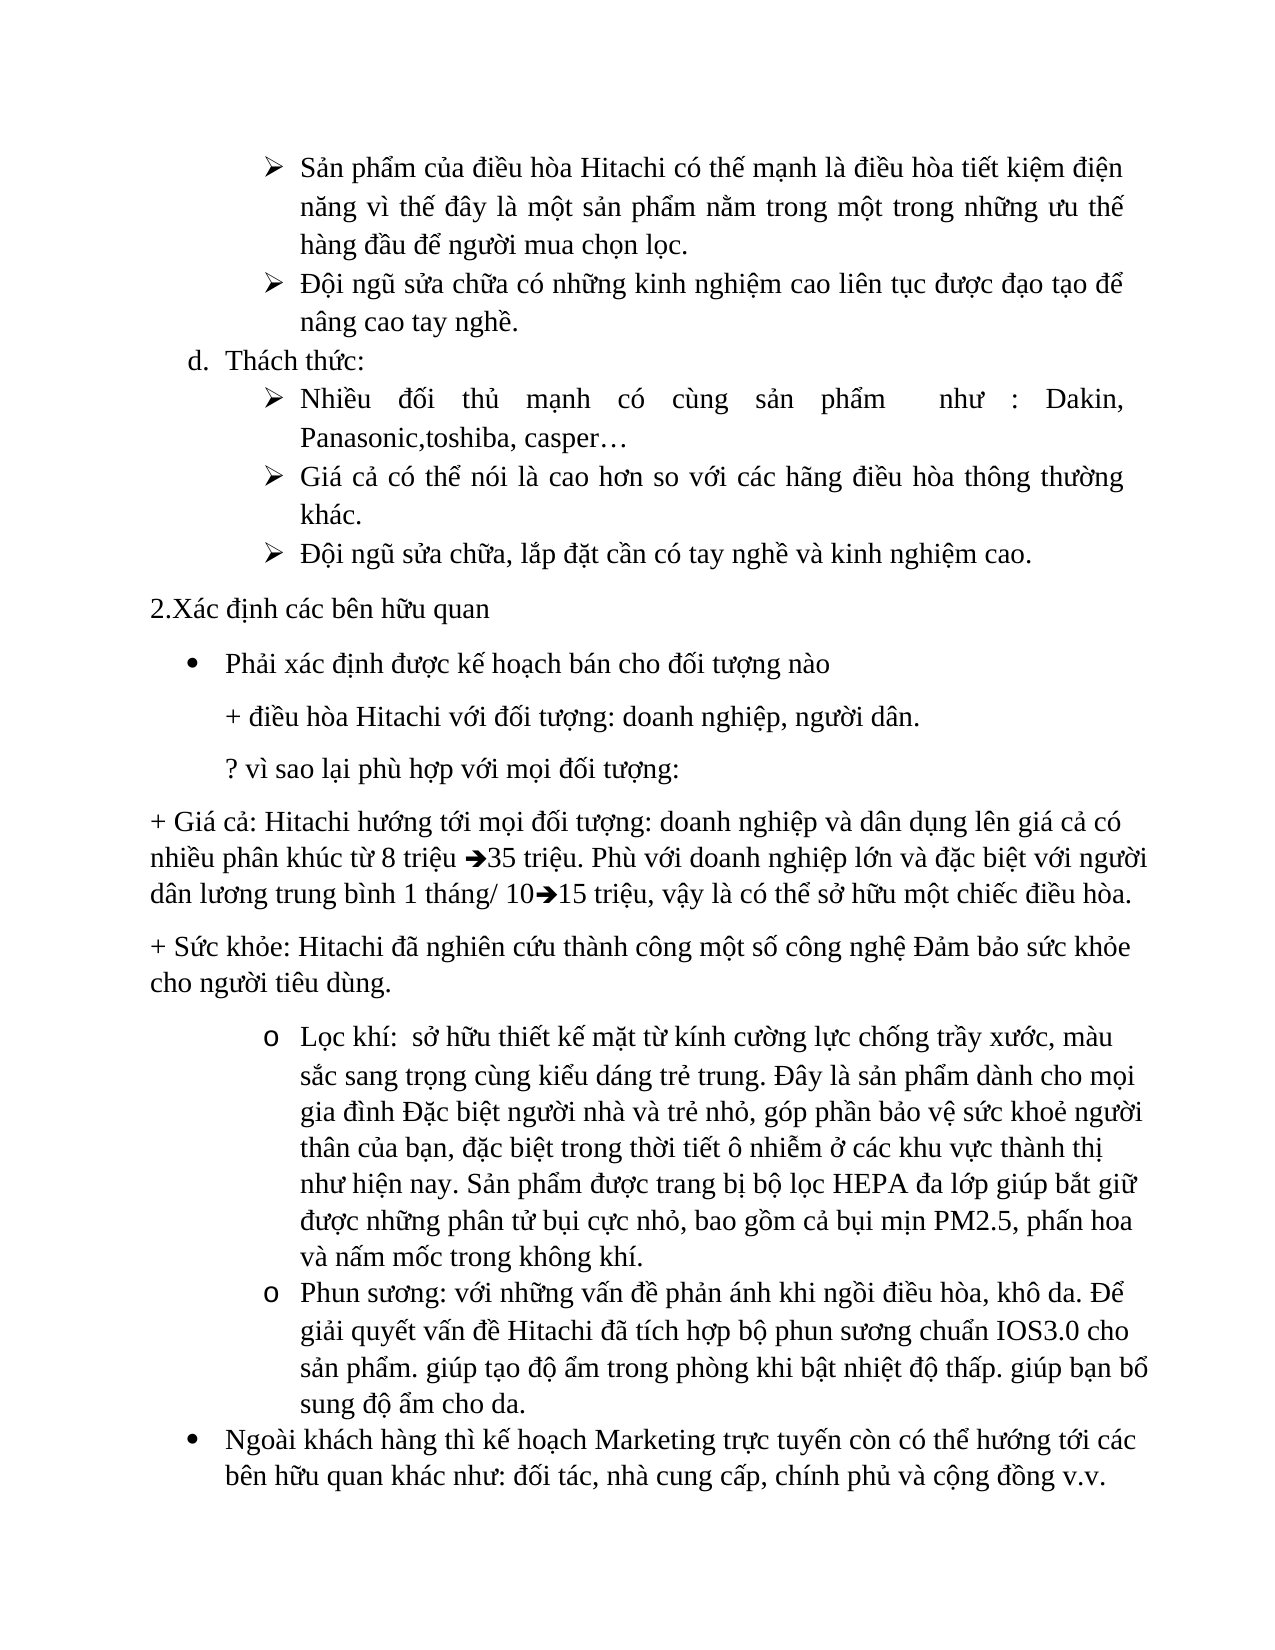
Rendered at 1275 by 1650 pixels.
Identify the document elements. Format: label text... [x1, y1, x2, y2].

list Lọc khí: sở hữu thiết kế mặt từ kính cường lực chống trầy xước, màu sắc sang trọng cùng kiểu dáng trẻ trung. Đây là sản phẩm dành cho mọi gia đình Đặc biệt người nhà và trẻ nhỏ, góp phần bảo vệ sức khoẻ người thân của bạn, đặc biệt trong thời tiết ô nhiễm ở các khu vực thành thị như hiện nay. Sản phẩm được trang bị bộ lọc HEPA đa lớp giúp bắt giữ được những phân tử bụi cực nhỏ, bao gồm cả bụi mịn PM2.5, phấn hoa và nấm mốc trong không khí. [262, 1018, 1155, 1272]
list Nhiều đối thủ mạnh có cùng sản phẩm như : Dakin, Panasonic,toshiba, casper… [262, 381, 1125, 454]
text 2.Xác định các bên hữu quan [150, 591, 1125, 625]
text ? vì sao lại phù hợp với mọi đối tượng: [225, 751, 1155, 785]
list Ngoài khách hàng thì kế hoạch Marketing trực tuyến còn có thể hướng tới các bên hữu quan khác như: đối tác, nhà cung cấp, chính phủ và cộng đồng v.v. [187, 1422, 1155, 1491]
list Giá cả có thể nói là cao hơn so với các hãng điều hòa thông thường khác. [262, 459, 1125, 531]
list Phun sương: với những vấn đề phản ánh khi ngồi điều hòa, khô da. Để giải quyết vấn đề Hitachi đã tích hợp bộ phun sương chuẩn IOS3.0 cho sản phẩm. giúp tạo độ ẩm trong phòng khi bật nhiệt độ thấp. giúp bạn bổ sung độ ẩm cho da. [262, 1275, 1155, 1419]
list Sản phẩm của điều hòa Hitachi có thế mạnh là điều hòa tiết kiệm điện năng vì thế đây là một sản phẩm nằm trong một trong những ưu thế hàng đầu để người mua chọn lọc. [262, 150, 1125, 261]
text + điều hòa Hitachi với đối tượng: doanh nghiệp, người dân. [225, 699, 1155, 732]
list Đội ngũ sửa chữa có những kinh nghiệm cao liên tục được đạo tạo để nâng cao tay nghề. [262, 266, 1125, 338]
text + Sức khỏe: Hitachi đã nghiên cứu thành công một số công nghệ Đảm bảo sức khỏe cho người tiêu dùng. [150, 929, 1155, 999]
text + Giá cả: Hitachi hướng tới mọi đối tượng: doanh nghiệp và dân dụng lên giá cả có nhiều phân khúc từ 8 triệu 35 triệu. Phù với doanh nghiệp lớn và đặc biệt với người dân lương trung bình 1 tháng/ 1015 triệu, vậy là có thể sở hữu một chiếc điều hòa. [150, 804, 1155, 910]
list Phải xác định được kế hoạch bán cho đối tượng nào [187, 646, 1155, 680]
list Đội ngũ sửa chữa, lắp đặt cần có tay nghề và kinh nghiệm cao. [262, 536, 1125, 569]
list Thách thức: [187, 343, 1125, 376]
